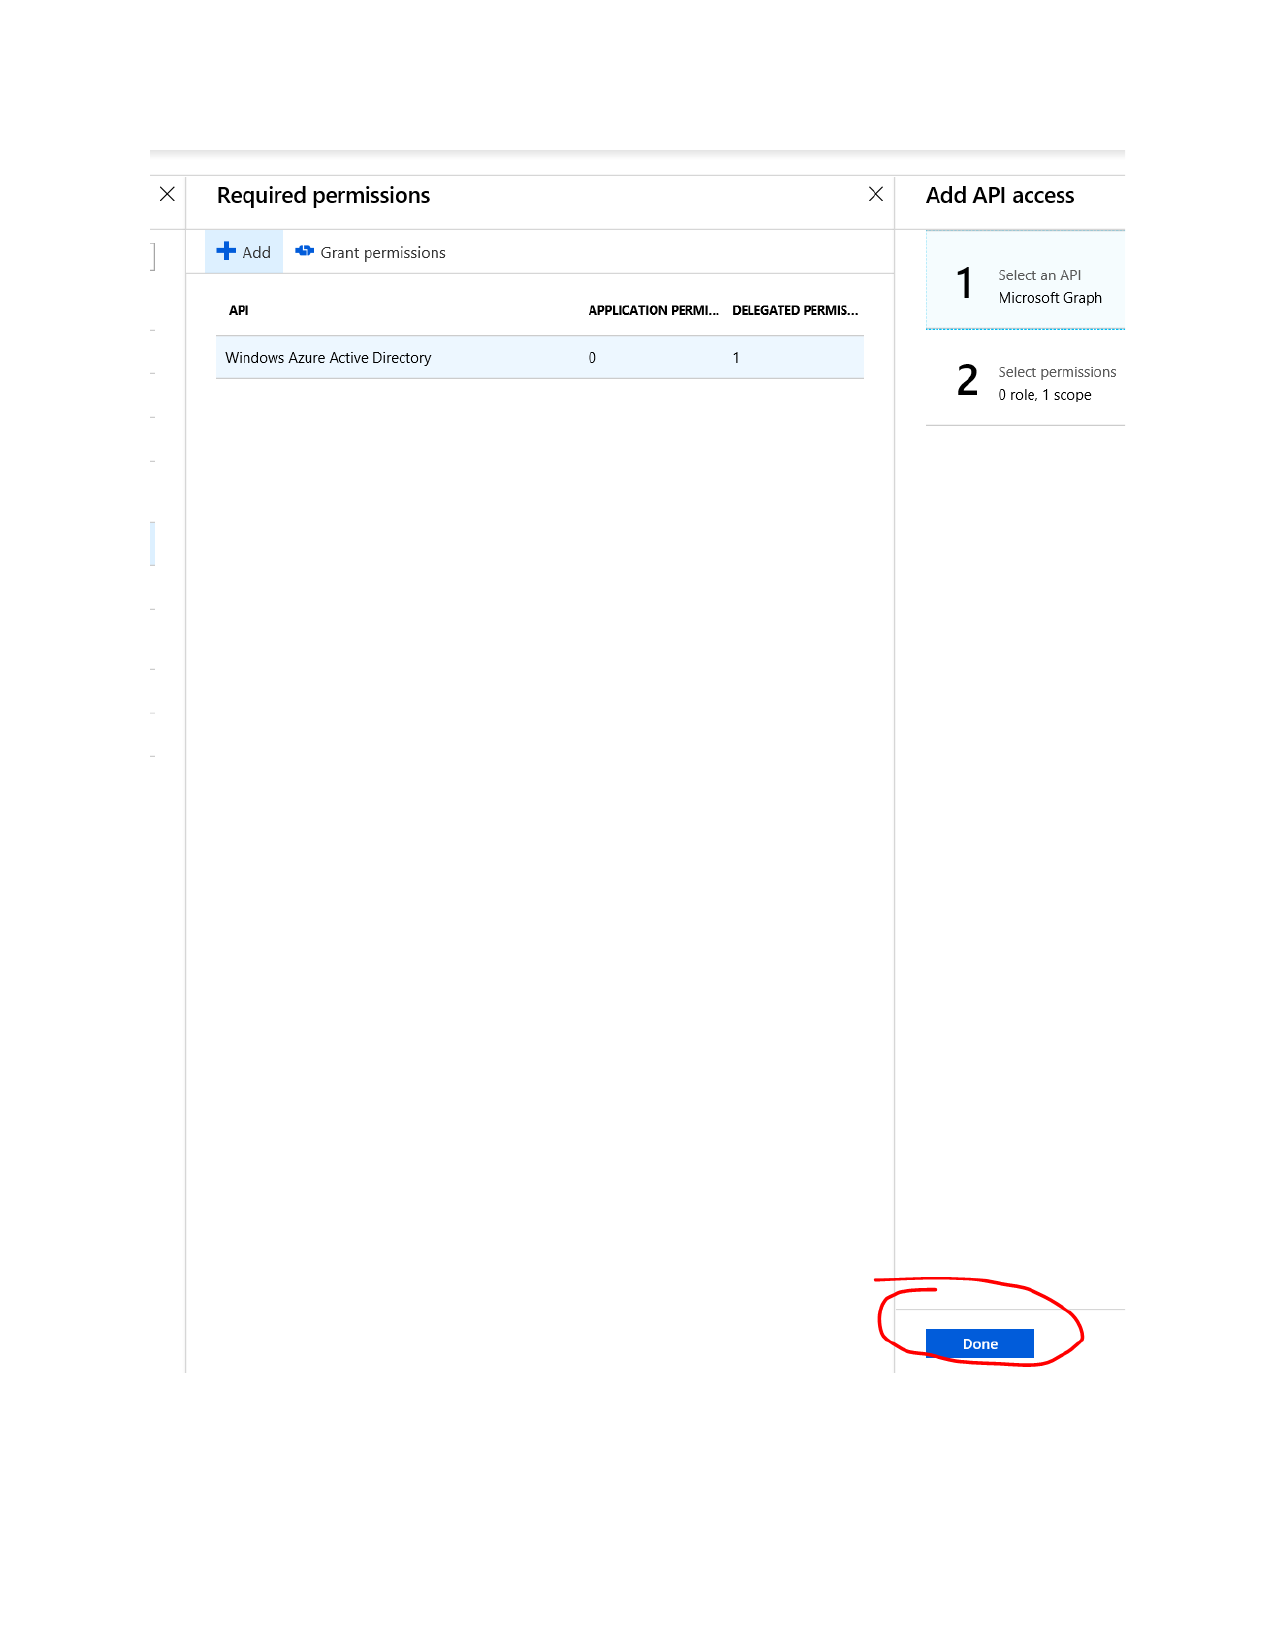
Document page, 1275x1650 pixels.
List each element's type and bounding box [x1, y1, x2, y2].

picture [150, 150, 1125, 1373]
